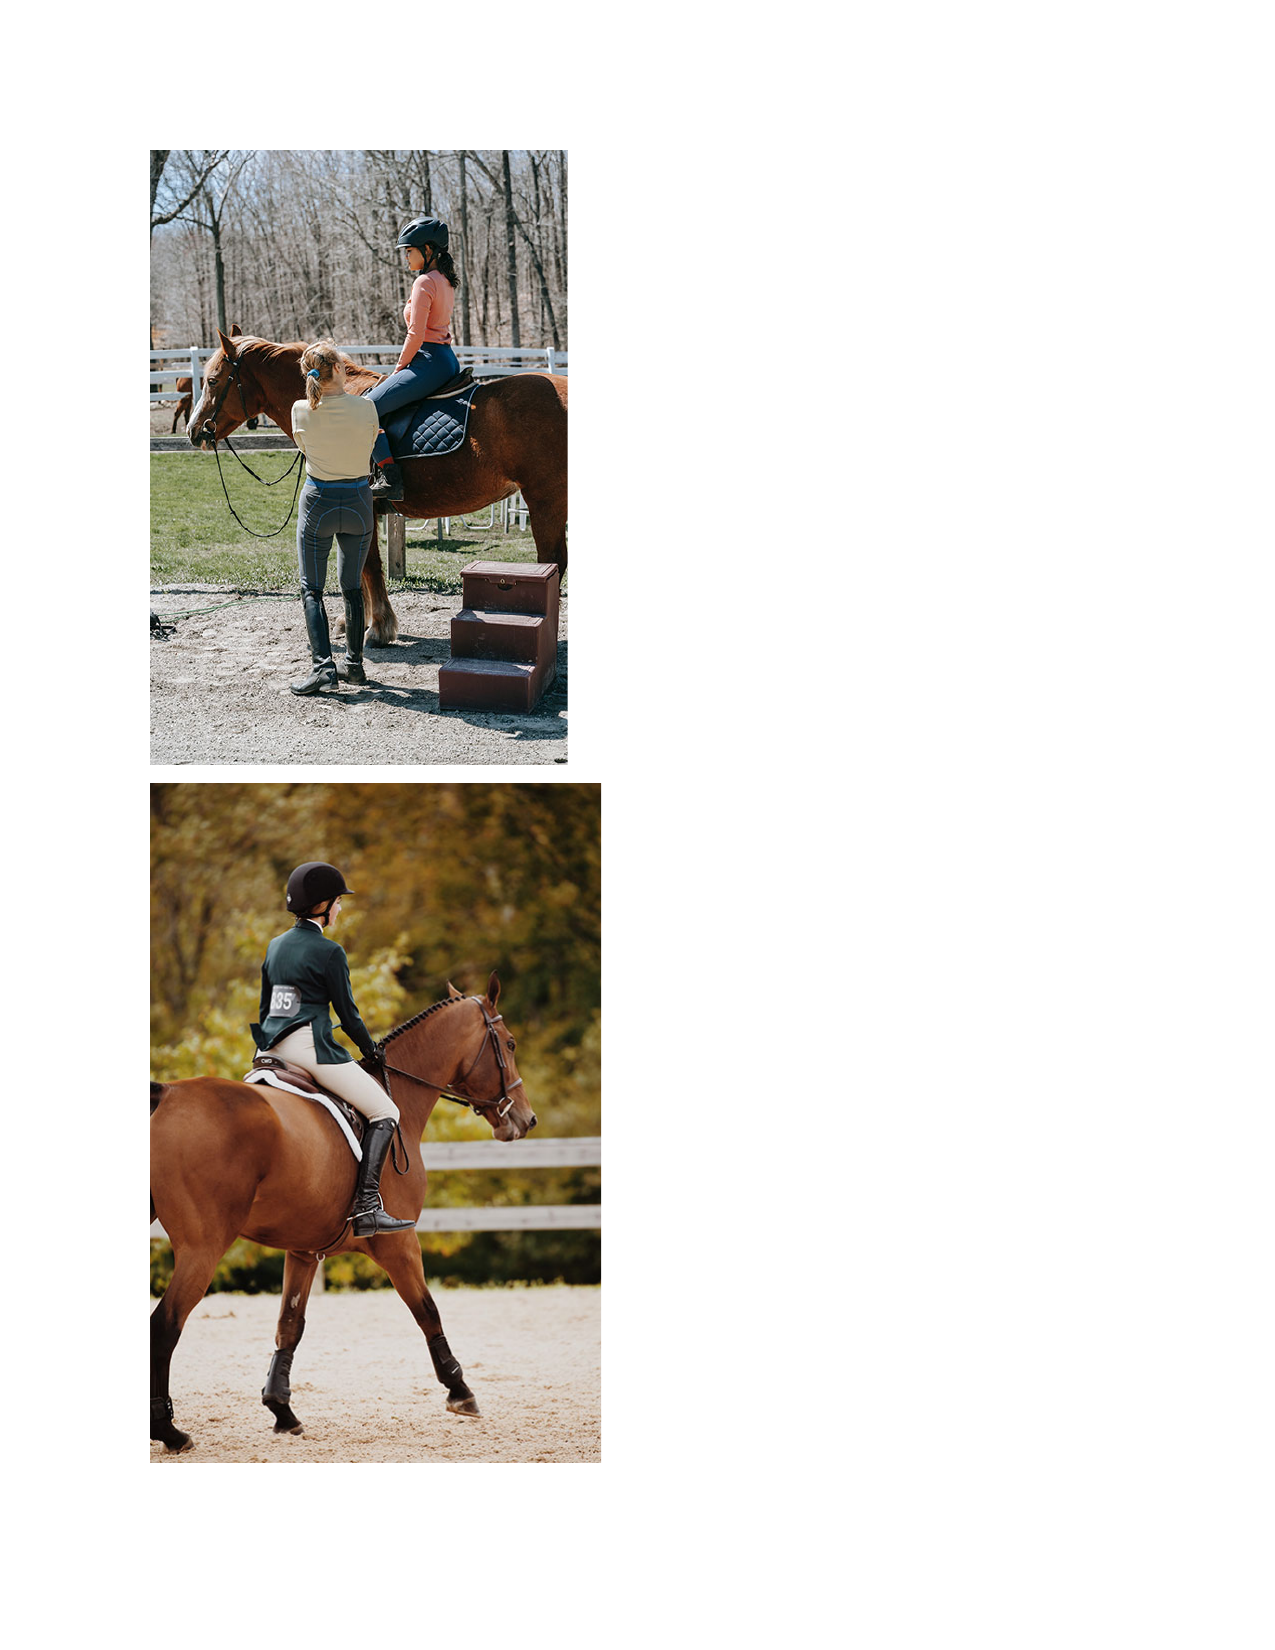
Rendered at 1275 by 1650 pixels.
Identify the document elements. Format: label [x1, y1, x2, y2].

picture [150, 783, 602, 1463]
picture [150, 150, 568, 765]
